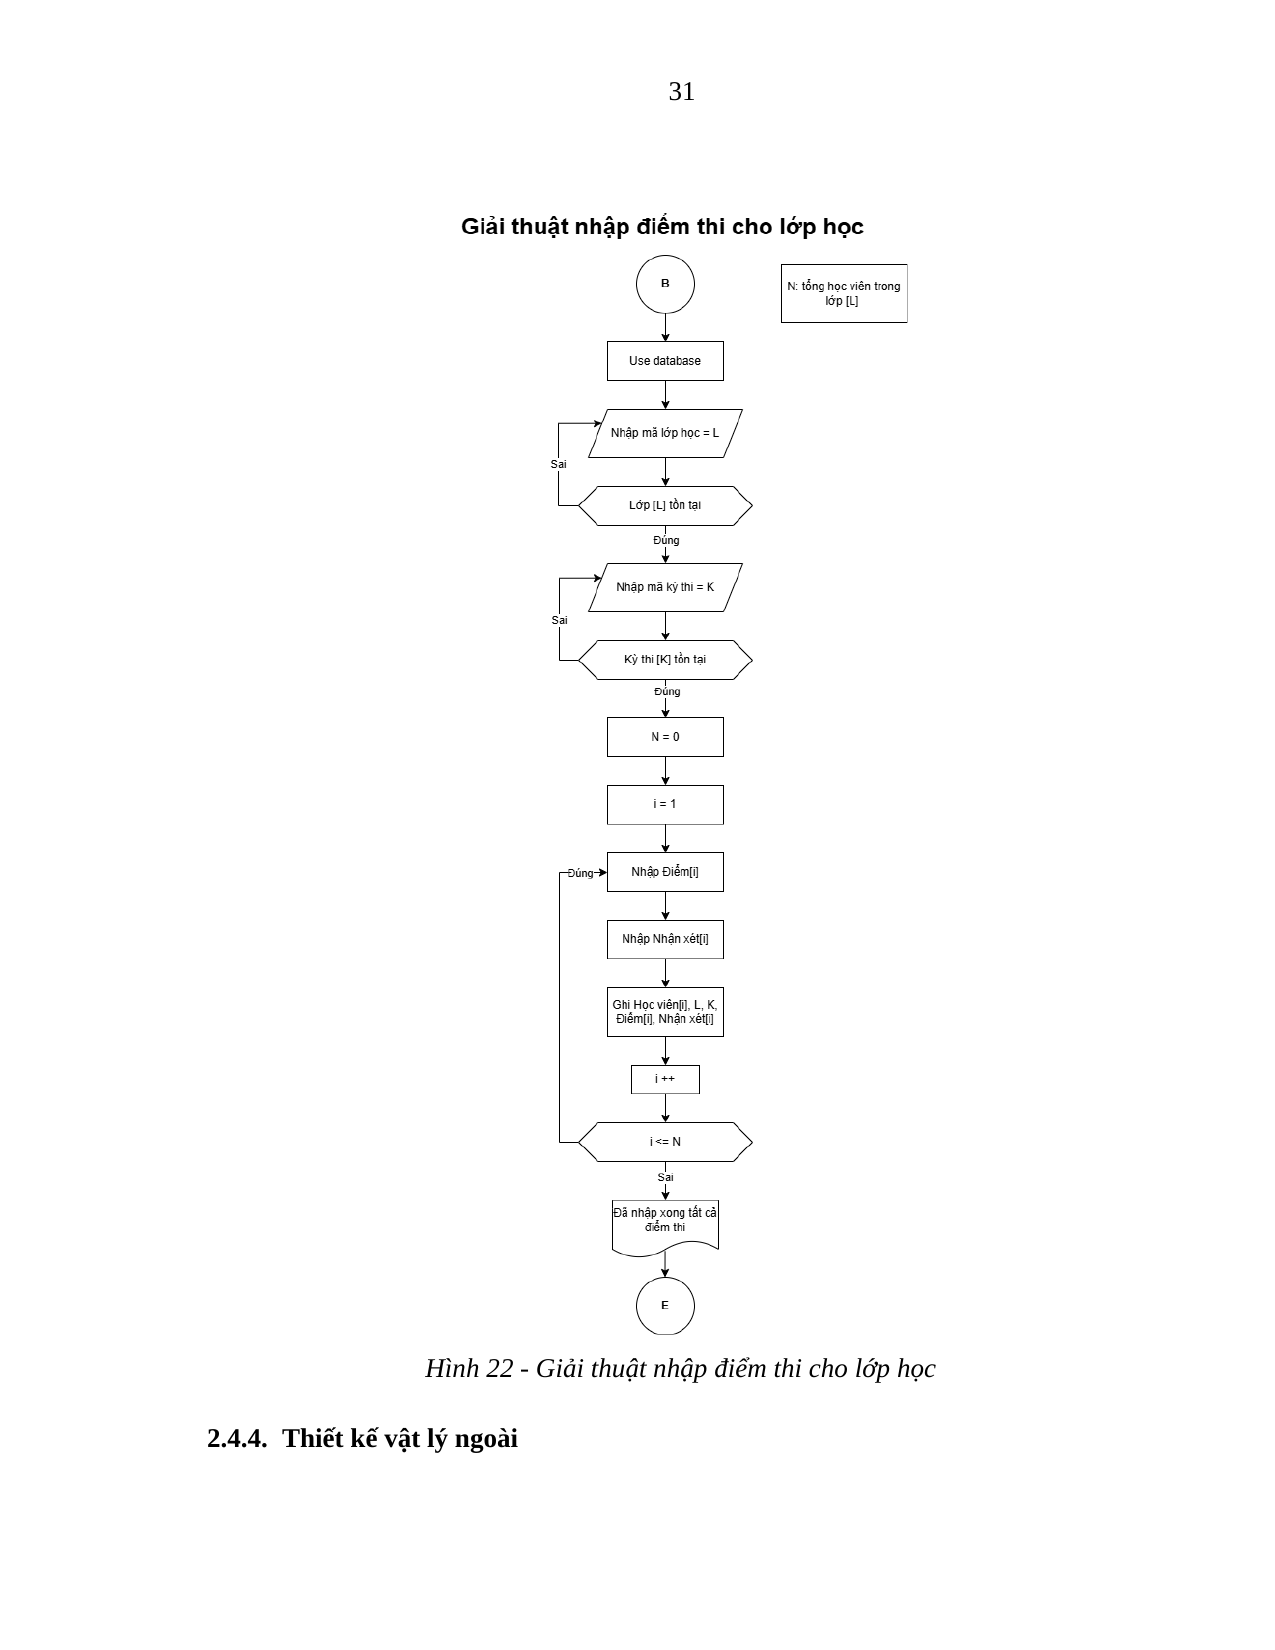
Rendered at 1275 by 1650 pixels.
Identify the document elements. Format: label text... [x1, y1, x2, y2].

picture [456, 206, 908, 1335]
list Thiết kế vật lý ngoài [207, 1422, 1157, 1453]
text Hình 22 - Giải thuật nhập điểm thi cho lớp học [207, 1352, 1157, 1384]
